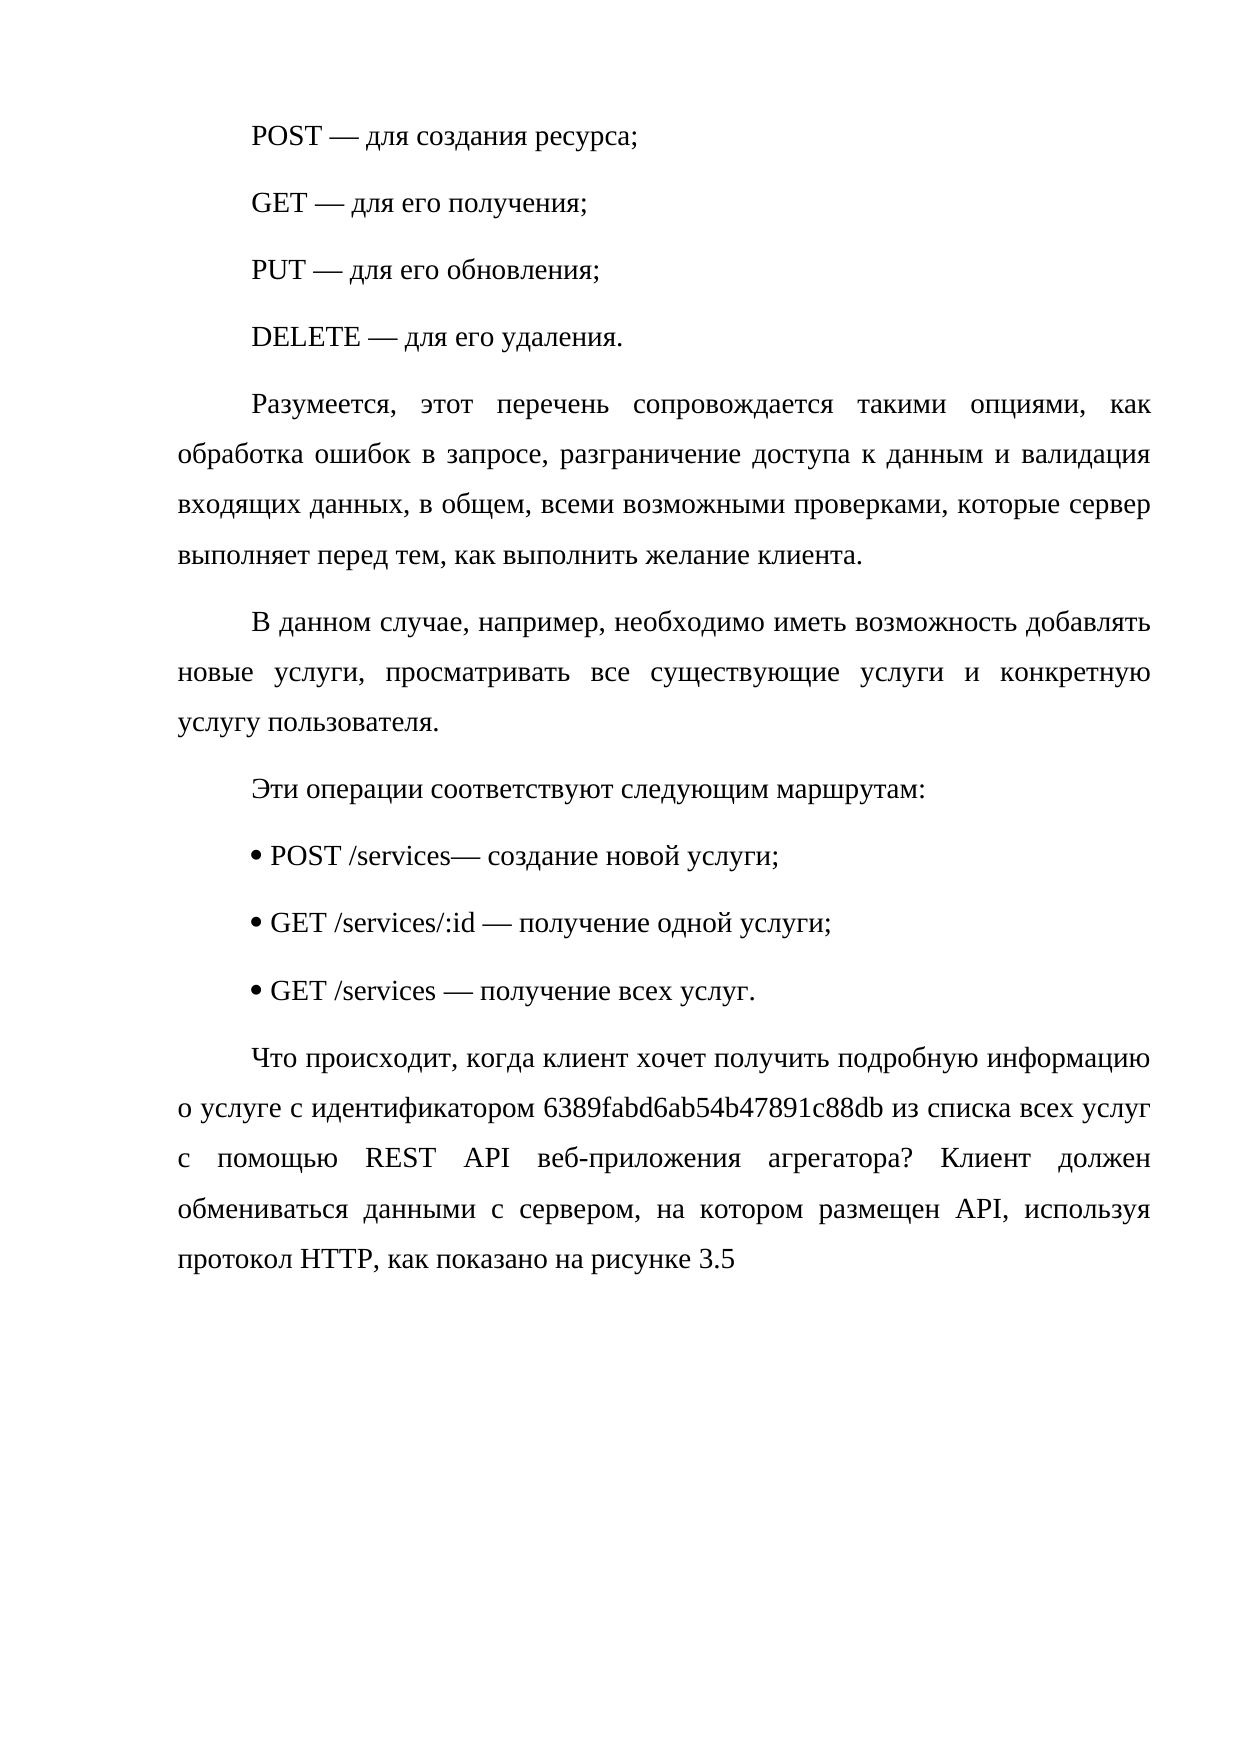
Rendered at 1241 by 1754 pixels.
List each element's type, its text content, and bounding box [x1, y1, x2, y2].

text POST — для создания ресурса; [177, 118, 1152, 152]
text GET /services — получение всех услуг. [177, 973, 1152, 1006]
text POST /services— создание новой услуги; [177, 838, 1152, 872]
text PUT — для его обновления; [177, 252, 1152, 286]
text Эти операции соответствуют следующим маршрутам: [177, 772, 1152, 805]
text Разумеется, этот перечень сопровождается такими опциями, как обработка ошибок в запросе, разграничение доступа к данным и валидация входящих данных, в общем, всеми возможными проверками, которые сервер выполняет перед тем, как выполнить желание клиента. [177, 386, 1152, 571]
text Что происходит, когда клиент хочет получить подробную информацию о услуге с идентификатором 6389fabd6ab54b47891c88db из списка всех услуг с помощью REST API веб-приложения агрегатора? Клиент должен обмениваться данными с сервером, на котором размещен API, используя протокол HTTP, как показано на рисунке 3.5 [177, 1040, 1152, 1274]
text В данном случае, например, необходимо иметь возможность добавлять новые услуги, просматривать все существующие услуги и конкретную услугу пользователя. [177, 604, 1152, 738]
text GET /services/:id — получение одной услуги; [177, 906, 1152, 939]
text DELETE — для его удаления. [177, 319, 1152, 353]
text GET — для его получения; [177, 185, 1152, 219]
